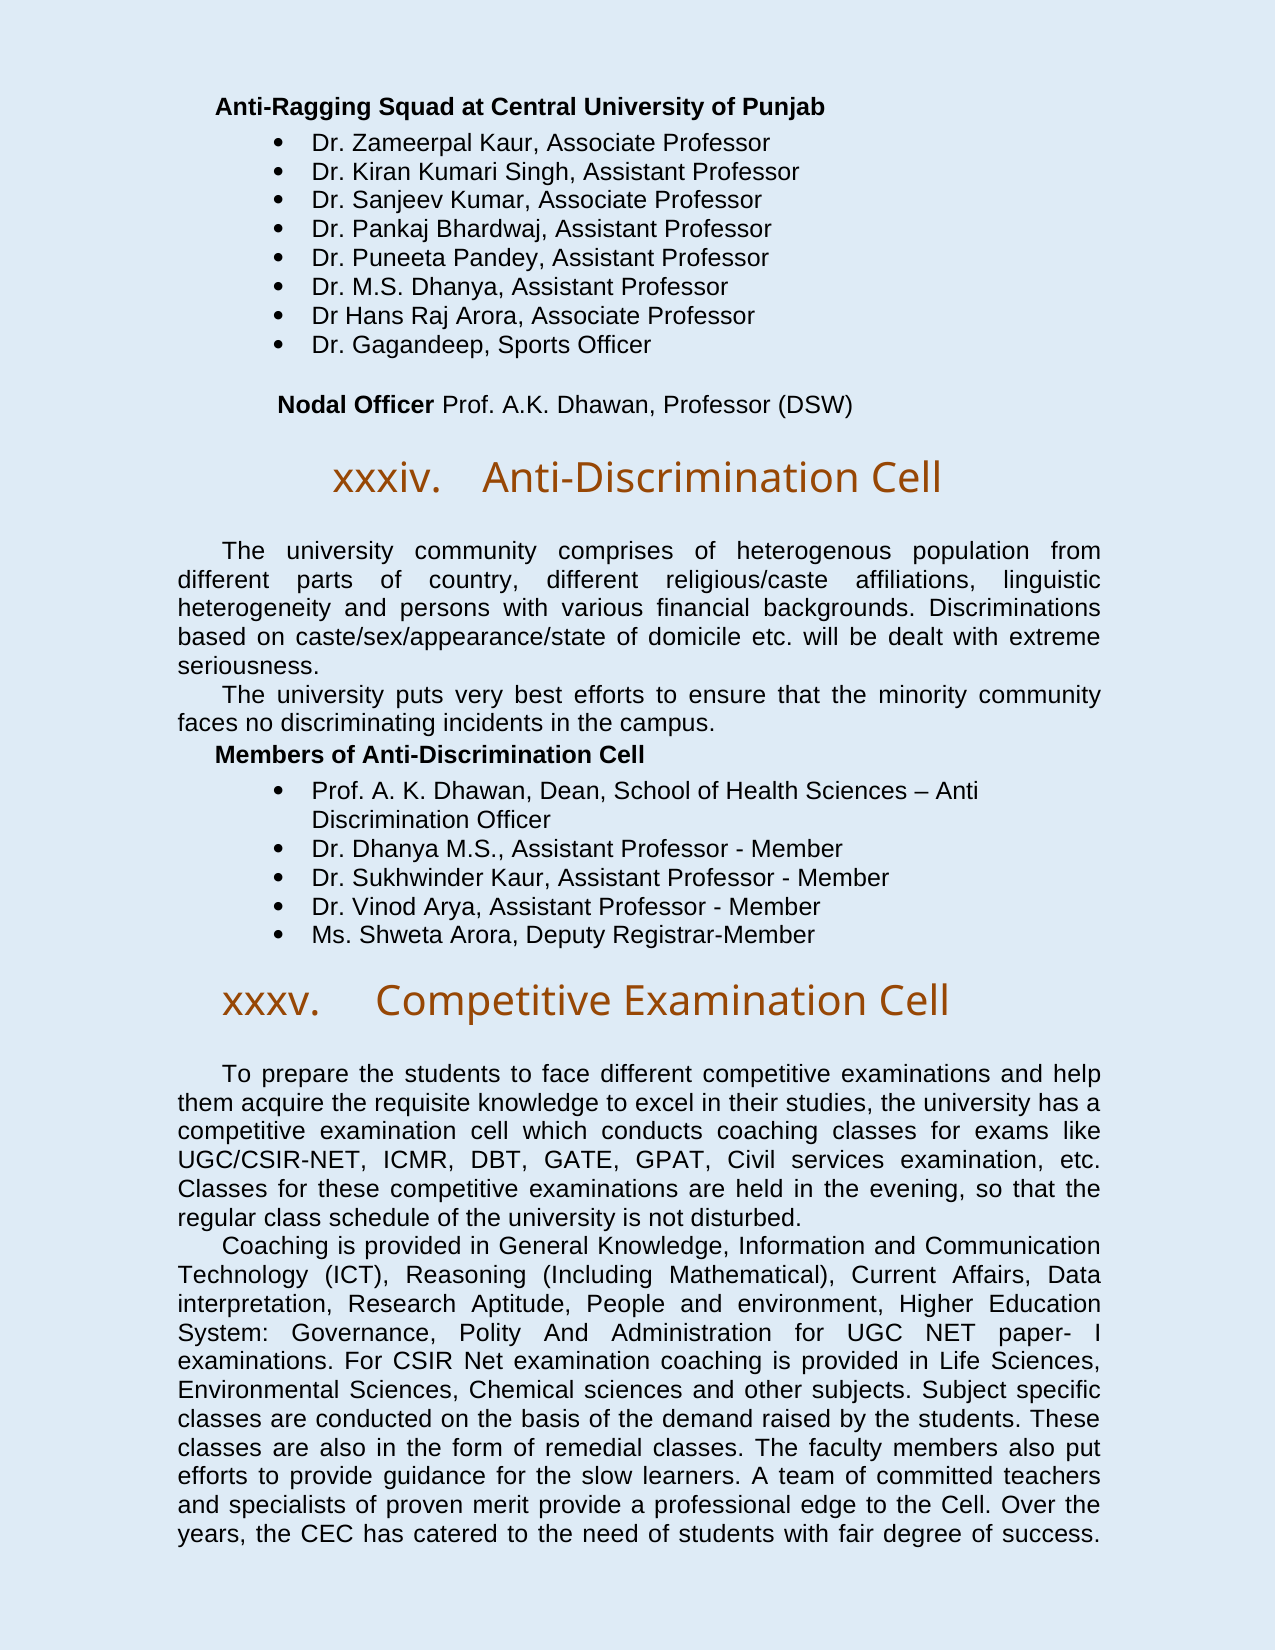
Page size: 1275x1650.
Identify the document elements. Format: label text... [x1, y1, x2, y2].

list Dr. Pankaj Bhardwaj, Assistant Professor [274, 214, 1104, 243]
list Dr. Vinod Arya, Assistant Professor - Member [274, 892, 1104, 920]
text The university puts very best efforts to ensure that the minority community faces no discriminating incidents in the campus. [177, 680, 1103, 737]
text The university community comprises of heterogenous population from different parts of country, different religious/caste affiliations, linguistic heterogeneity and persons with various financial backgrounds. Discriminations based on caste/sex/appearance/state of domicile etc. will be dealt with extreme seriousness. [177, 536, 1103, 680]
text xxxiv. Anti-Discrimination Cell [0, 455, 1275, 507]
text Anti-Ragging Squad at Central University of Punjab [177, 92, 1103, 120]
list Dr. Sanjeev Kumar, Associate Professor [274, 185, 1104, 214]
list Dr. Dhanya M.S., Assistant Professor - Member [274, 834, 1104, 863]
list Dr. Sukhwinder Kaur, Assistant Professor - Member [274, 863, 1104, 892]
list Dr. Gagandeep, Sports Officer [274, 330, 1104, 358]
text Nodal Officer Prof. A.K. Dhawan, Professor (DSW) [0, 390, 1104, 419]
text Members of Anti-Discrimination Cell [177, 740, 1103, 769]
list Dr. Puneeta Pandey, Assistant Professor [274, 243, 1104, 272]
list Dr. M.S. Dhanya, Assistant Professor [274, 272, 1104, 301]
text To prepare the students to face different competitive examinations and help them acquire the requisite knowledge to excel in their studies, the university has a competitive examination cell which conducts coaching classes for exams like UGC/CSIR-NET, ICMR, DBT, GATE, GPAT, Civil services examination, etc. Classes for these competitive examinations are held in the evening, so that the regular class schedule of the university is not disturbed. [177, 1059, 1103, 1231]
list Dr Hans Raj Arora, Associate Professor [274, 301, 1104, 330]
list Prof. A. K. Dhawan, Dean, School of Health Sciences – Anti Discrimination Officer [274, 776, 1104, 834]
list Dr. Kiran Kumari Singh, Assistant Professor [274, 157, 1104, 185]
text xxxv. Competitive Examination Cell [192, 978, 1275, 1030]
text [177, 1231, 1103, 1548]
list Ms. Shweta Arora, Deputy Registrar-Member [274, 920, 1104, 949]
list Dr. Zameerpal Kaur, Associate Professor [274, 128, 1104, 157]
